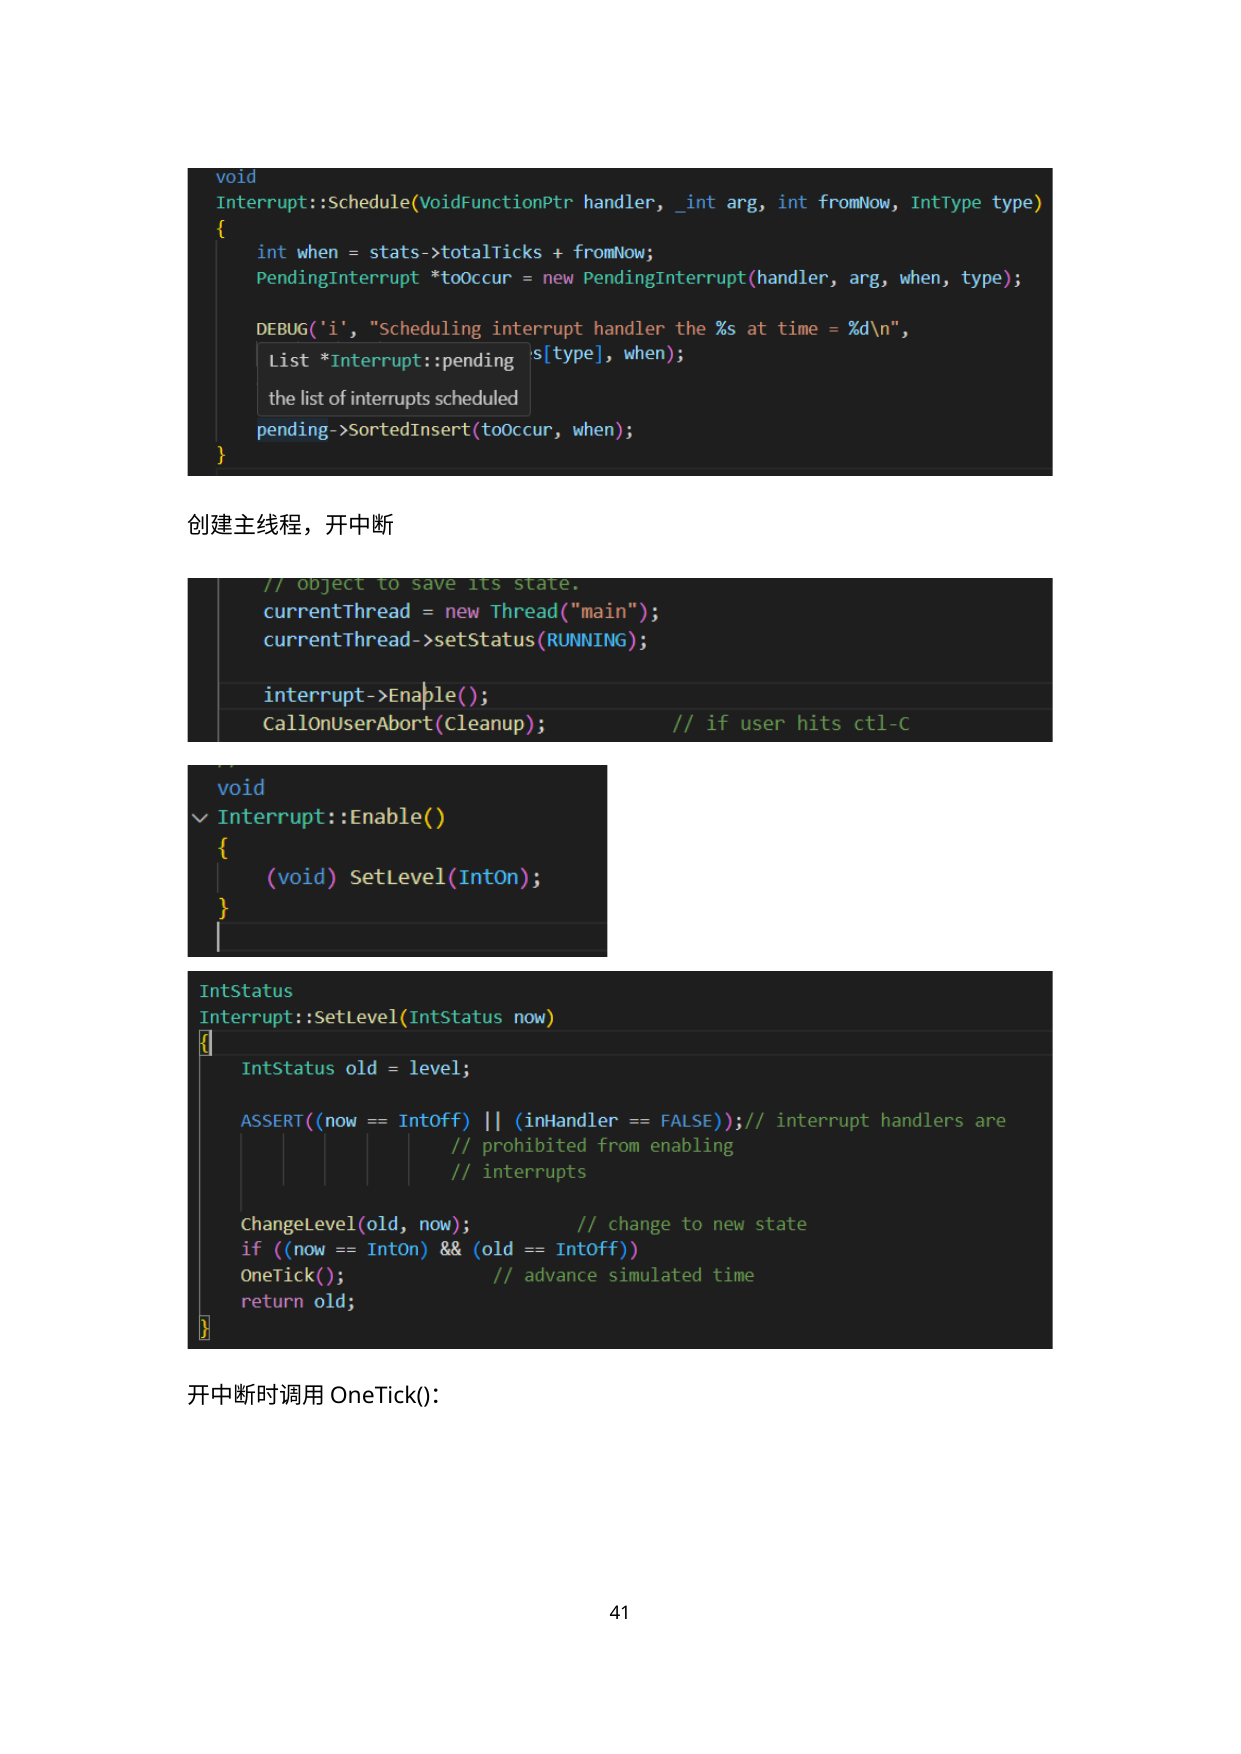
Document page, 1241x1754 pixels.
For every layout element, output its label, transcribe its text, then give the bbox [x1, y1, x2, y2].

picture [187, 168, 1053, 476]
text 开中断时调用OneTick()： [187, 1361, 1053, 1426]
picture [187, 971, 1053, 1349]
text 创建主线程，开中断 [187, 491, 1053, 556]
picture [187, 765, 608, 957]
picture [187, 578, 1053, 742]
